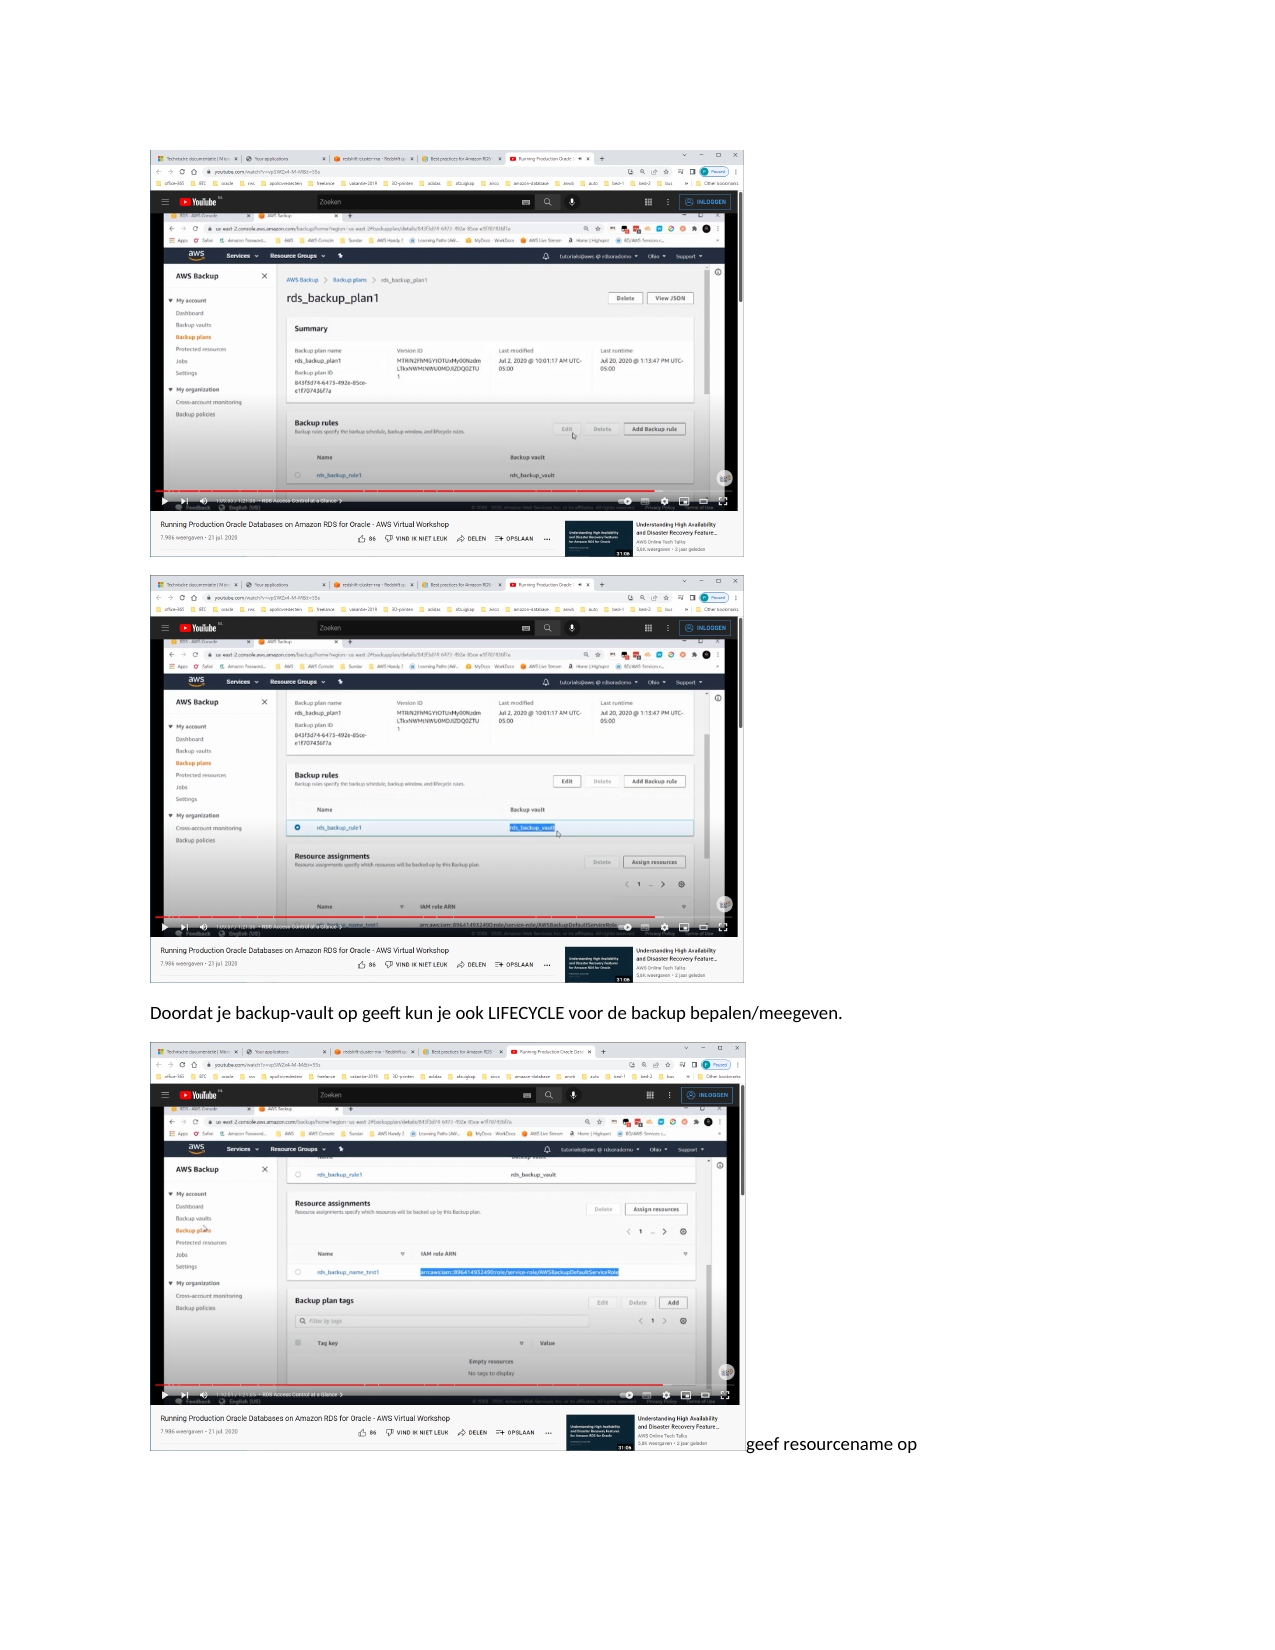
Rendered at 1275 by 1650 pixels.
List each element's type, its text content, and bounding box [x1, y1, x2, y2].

text Doordat je backup-vault op geeft kun je ook LIFECYCLE voor de backup bepalen/meegeven. [150, 1001, 1125, 1024]
picture [150, 575, 744, 983]
picture [150, 150, 744, 557]
picture [150, 1042, 746, 1451]
